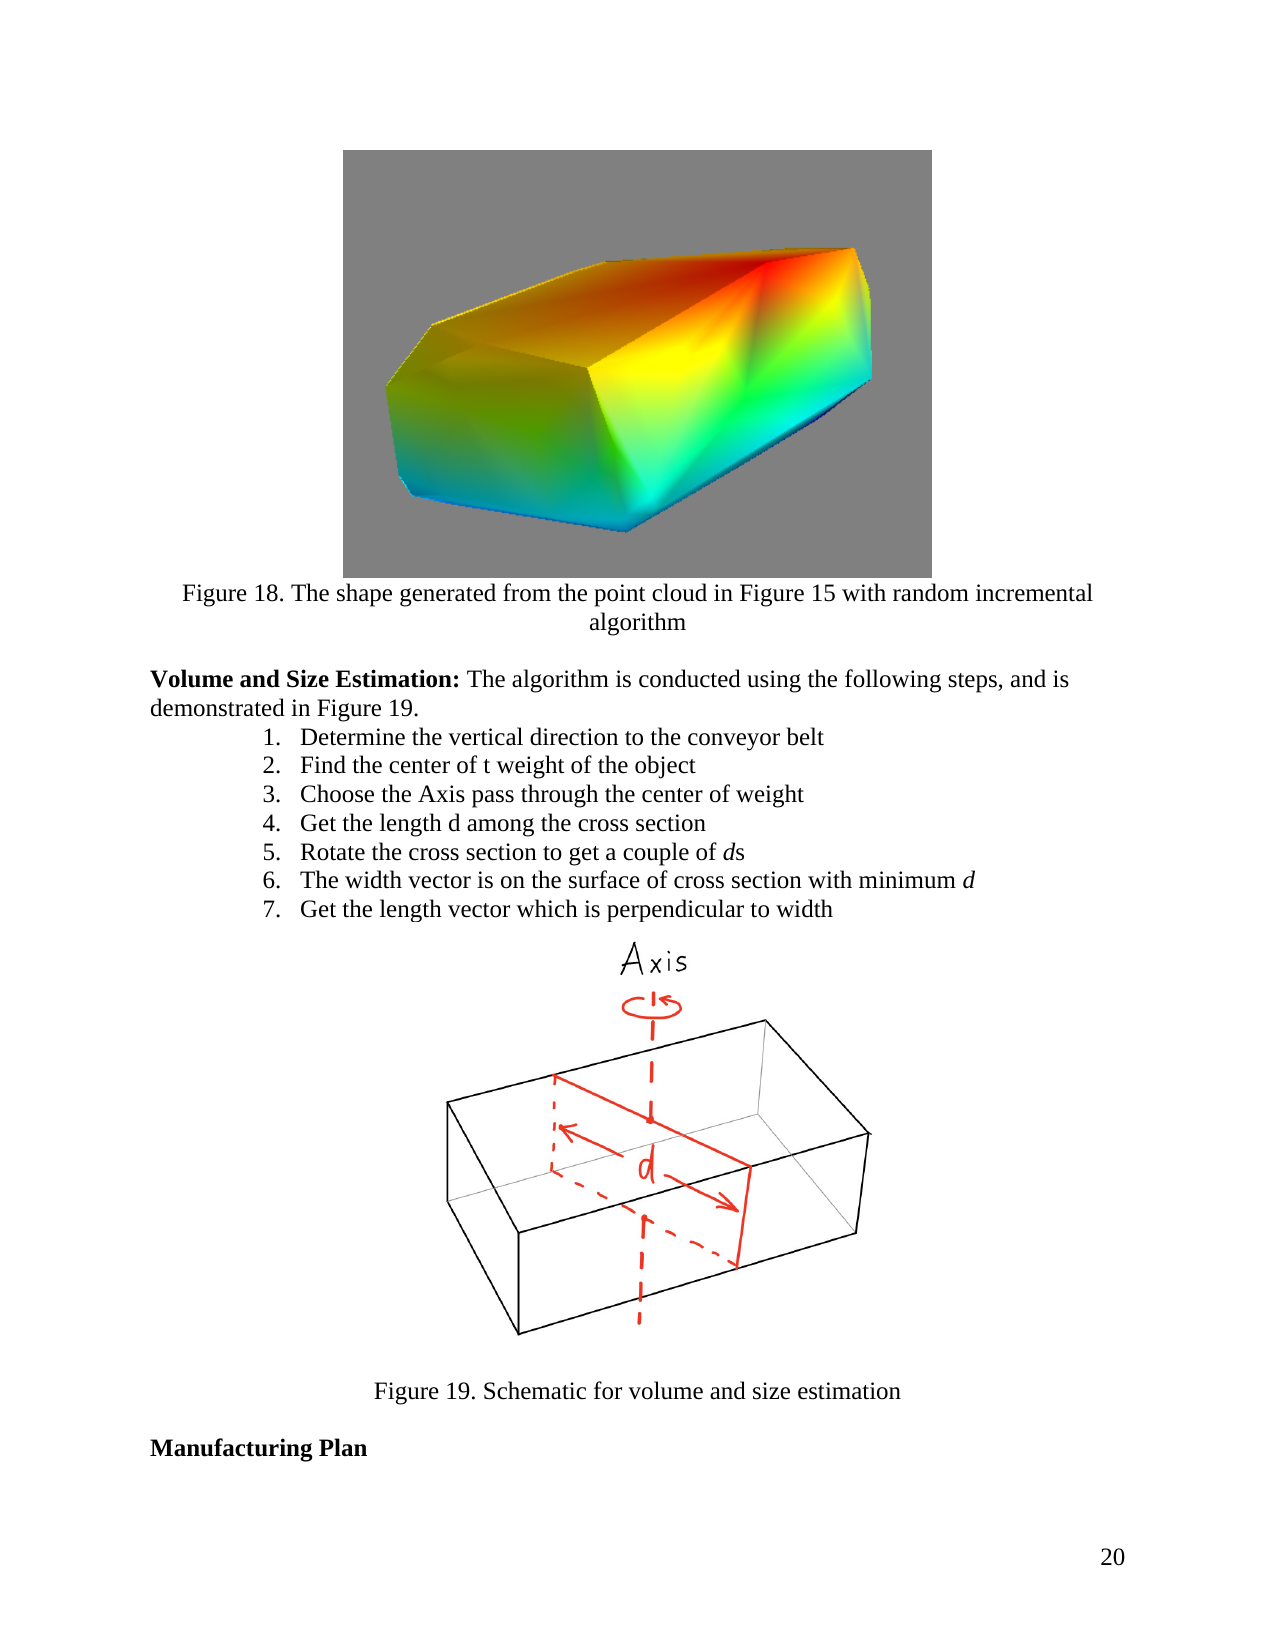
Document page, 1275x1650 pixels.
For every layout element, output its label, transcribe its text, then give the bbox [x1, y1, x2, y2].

list Rotate the cross section to get a couple of ds [262, 837, 1125, 865]
text Volume and Size Estimation: The algorithm is conducted using the following steps, and is demonstrated in Figure 19. [150, 664, 1125, 722]
picture [383, 922, 892, 1376]
text Figure 18. The shape generated from the point cloud in Figure 15 with random incremental algorithm [150, 578, 1125, 635]
list The width vector is on the surface of cross section with minimum d [262, 865, 1125, 894]
subtitle Manufacturing Plan [150, 1433, 1125, 1462]
text Figure 19. Schematic for volume and size estimation [150, 1376, 1125, 1404]
list Determine the vertical direction to the conveyor belt [262, 722, 1125, 750]
list Get the length d among the cross section [262, 808, 1125, 837]
list Get the length vector which is perpendicular to width [262, 894, 1125, 923]
list Choose the Axis pass through the center of weight [262, 779, 1125, 808]
list Find the center of t weight of the object [262, 750, 1125, 779]
picture [343, 150, 932, 578]
